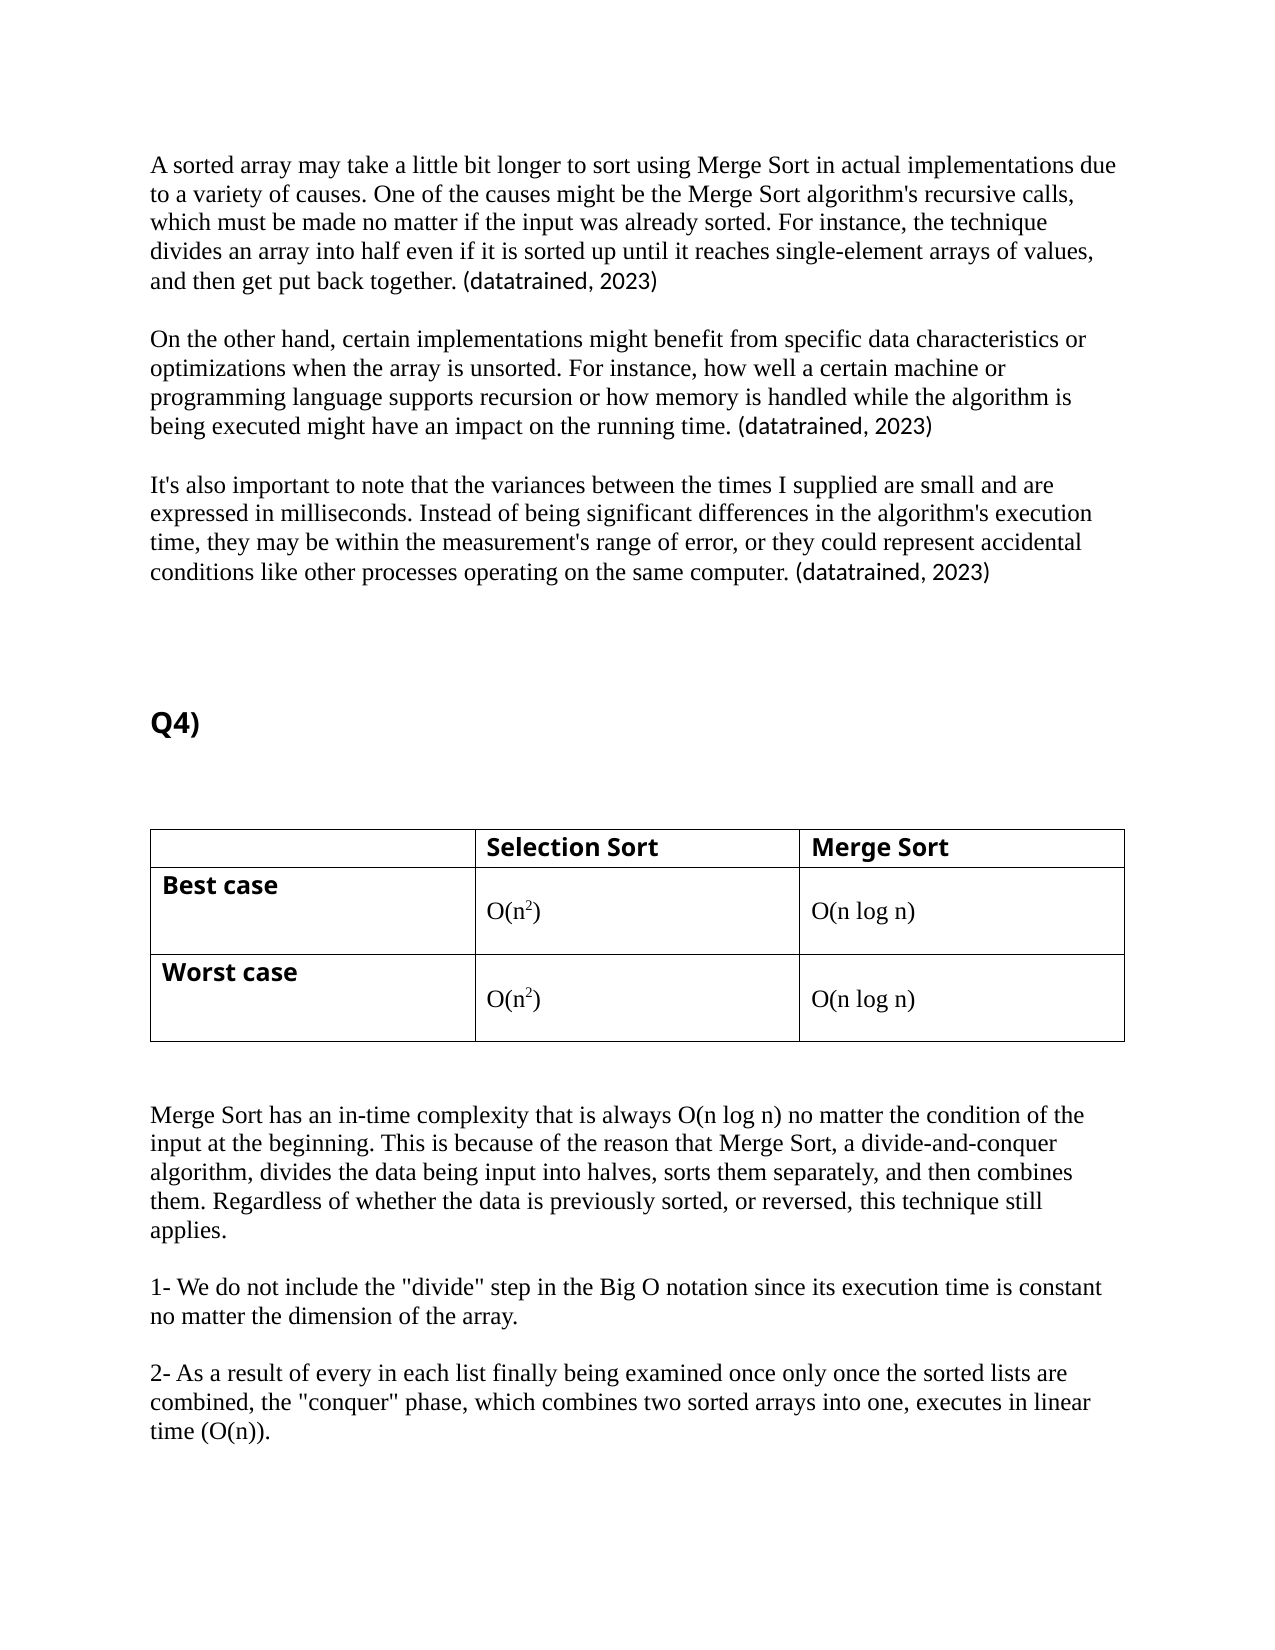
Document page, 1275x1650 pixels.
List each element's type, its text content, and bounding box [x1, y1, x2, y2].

table_cell O(n2) [476, 868, 799, 954]
text Q4) [150, 702, 1125, 742]
text 2- As a result of every in each list finally being examined once only once the sorted lists are combined, the "conquer" phase, which combines two sorted arrays into one, executes in linear time (O(n)). [150, 1358, 1125, 1445]
table_cell O(n log n) [800, 868, 1124, 954]
table_header Selection Sort [476, 830, 799, 867]
table_cell Worst case [151, 955, 475, 1041]
table_cell O(n log n) [800, 955, 1124, 1041]
text On the other hand, certain implementations might benefit from specific data characteristics or optimizations when the array is unsorted. For instance, how well a certain machine or programming language supports recursion or how memory is handled while the algorithm is being executed might have an impact on the running time. (datatrained, 2023) [150, 324, 1125, 441]
table_header [151, 830, 475, 867]
text 1- We do not include the "divide" step in the Big O notation since its execution time is constant no matter the dimension of the array. [150, 1272, 1125, 1330]
text Merge Sort has an in-time complexity that is always O(n log n) no matter the condition of the input at the beginning. This is because of the reason that Merge Sort, a divide-and-conquer algorithm, divides the data being input into halves, sorts them separately, and then combines them. Regardless of whether the data is previously sorted, or reversed, this technique still applies. [150, 1100, 1125, 1243]
text It's also important to note that the variances between the times I supplied are small and are expressed in milliseconds. Instead of being significant differences in the algorithm's execution time, they may be within the measurement's range of error, or they could represent accidental conditions like other processes operating on the same computer. (datatrained, 2023) [150, 470, 1125, 587]
table_cell Best case [151, 868, 475, 954]
table_cell O(n2) [476, 955, 799, 1041]
text A sorted array may take a little bit longer to sort using Merge Sort in actual implementations due to a variety of causes. One of the causes might be the Merge Sort algorithm's recursive calls, which must be made no matter if the input was already sorted. For instance, the technique divides an array into half even if it is sorted up until it reaches single-element arrays of values, and then get put back together. (datatrained, 2023) [150, 150, 1125, 296]
